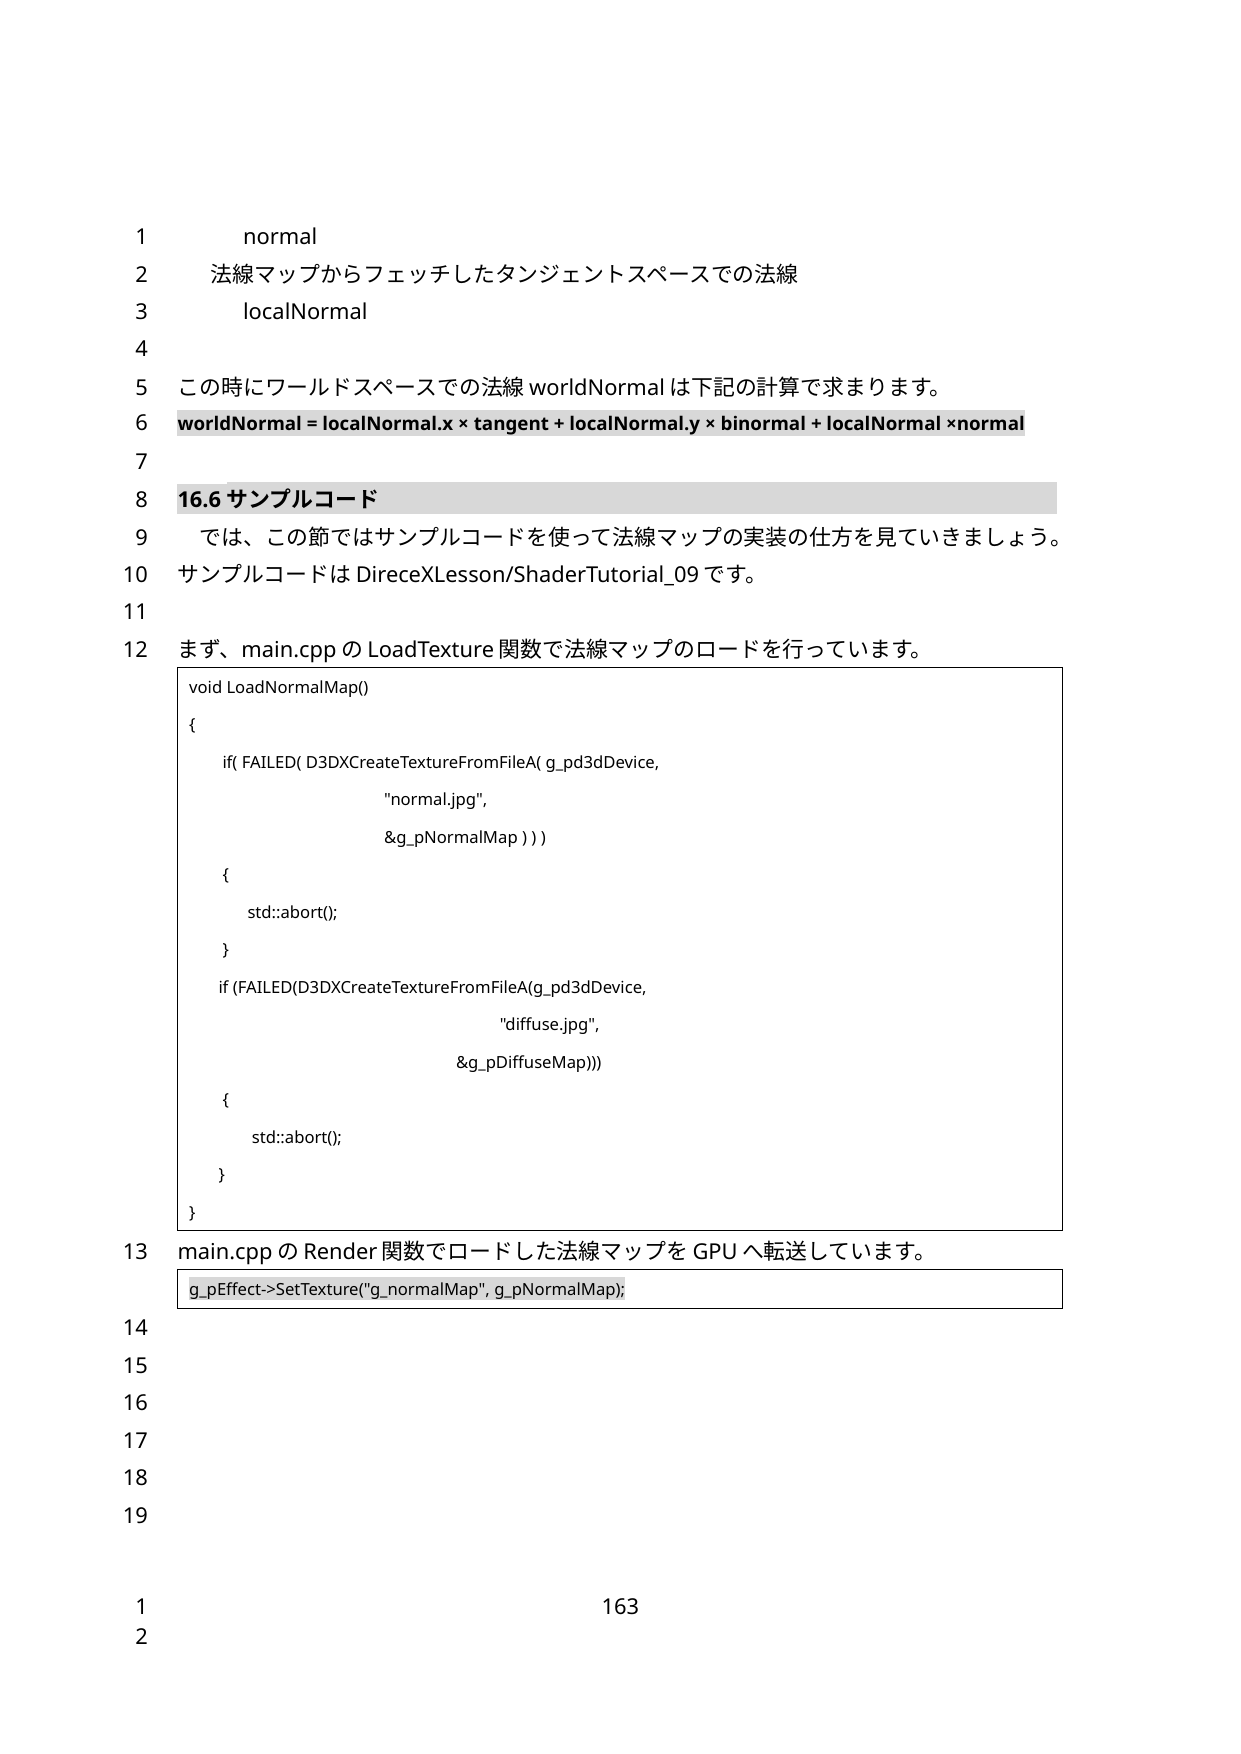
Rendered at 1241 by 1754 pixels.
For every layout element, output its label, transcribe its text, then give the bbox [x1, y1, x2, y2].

text まず、main.cppのLoadTexture関数で法線マップのロードを行っています。 [177, 629, 1063, 667]
text 16.6 サンプルコード [177, 479, 1063, 517]
text localNormal [177, 292, 1063, 329]
table_header void LoadNormalMap() { if( FAILED( D3DXCreateTextureFromFileA( g_pd3dDevice, "normal.jpg", &g_pNormalMap ) ) ) { std::abort(); } if (FAILED(D3DXCreateTextureFromFileA(g_pd3dDevice, "diffuse.jpg", &g_pDiffuseMap))) { std::abort(); } } [178, 668, 1062, 1230]
text この時にワールドスペースでの法線worldNormalは下記の計算で求まります。 [177, 367, 1063, 404]
text サンプルコードはDireceXLesson/ShaderTutorial_09です。 [177, 554, 1063, 592]
table_header g_pEffect->SetTexture("g_normalMap", g_pNormalMap); [178, 1270, 1062, 1307]
text main.cppのRender関数でロードした法線マップをGPUへ転送しています。 [177, 1231, 1063, 1269]
text worldNormal = localNormal.x × tangent + localNormal.y × binormal + localNormal ×normal [177, 404, 1063, 442]
text normal [177, 217, 1063, 254]
text では、この節ではサンプルコードを使って法線マップの実装の仕方を見ていきましょう。 [177, 517, 1063, 554]
text 法線マップからフェッチしたタンジェントスペースでの法線 [177, 254, 1063, 292]
